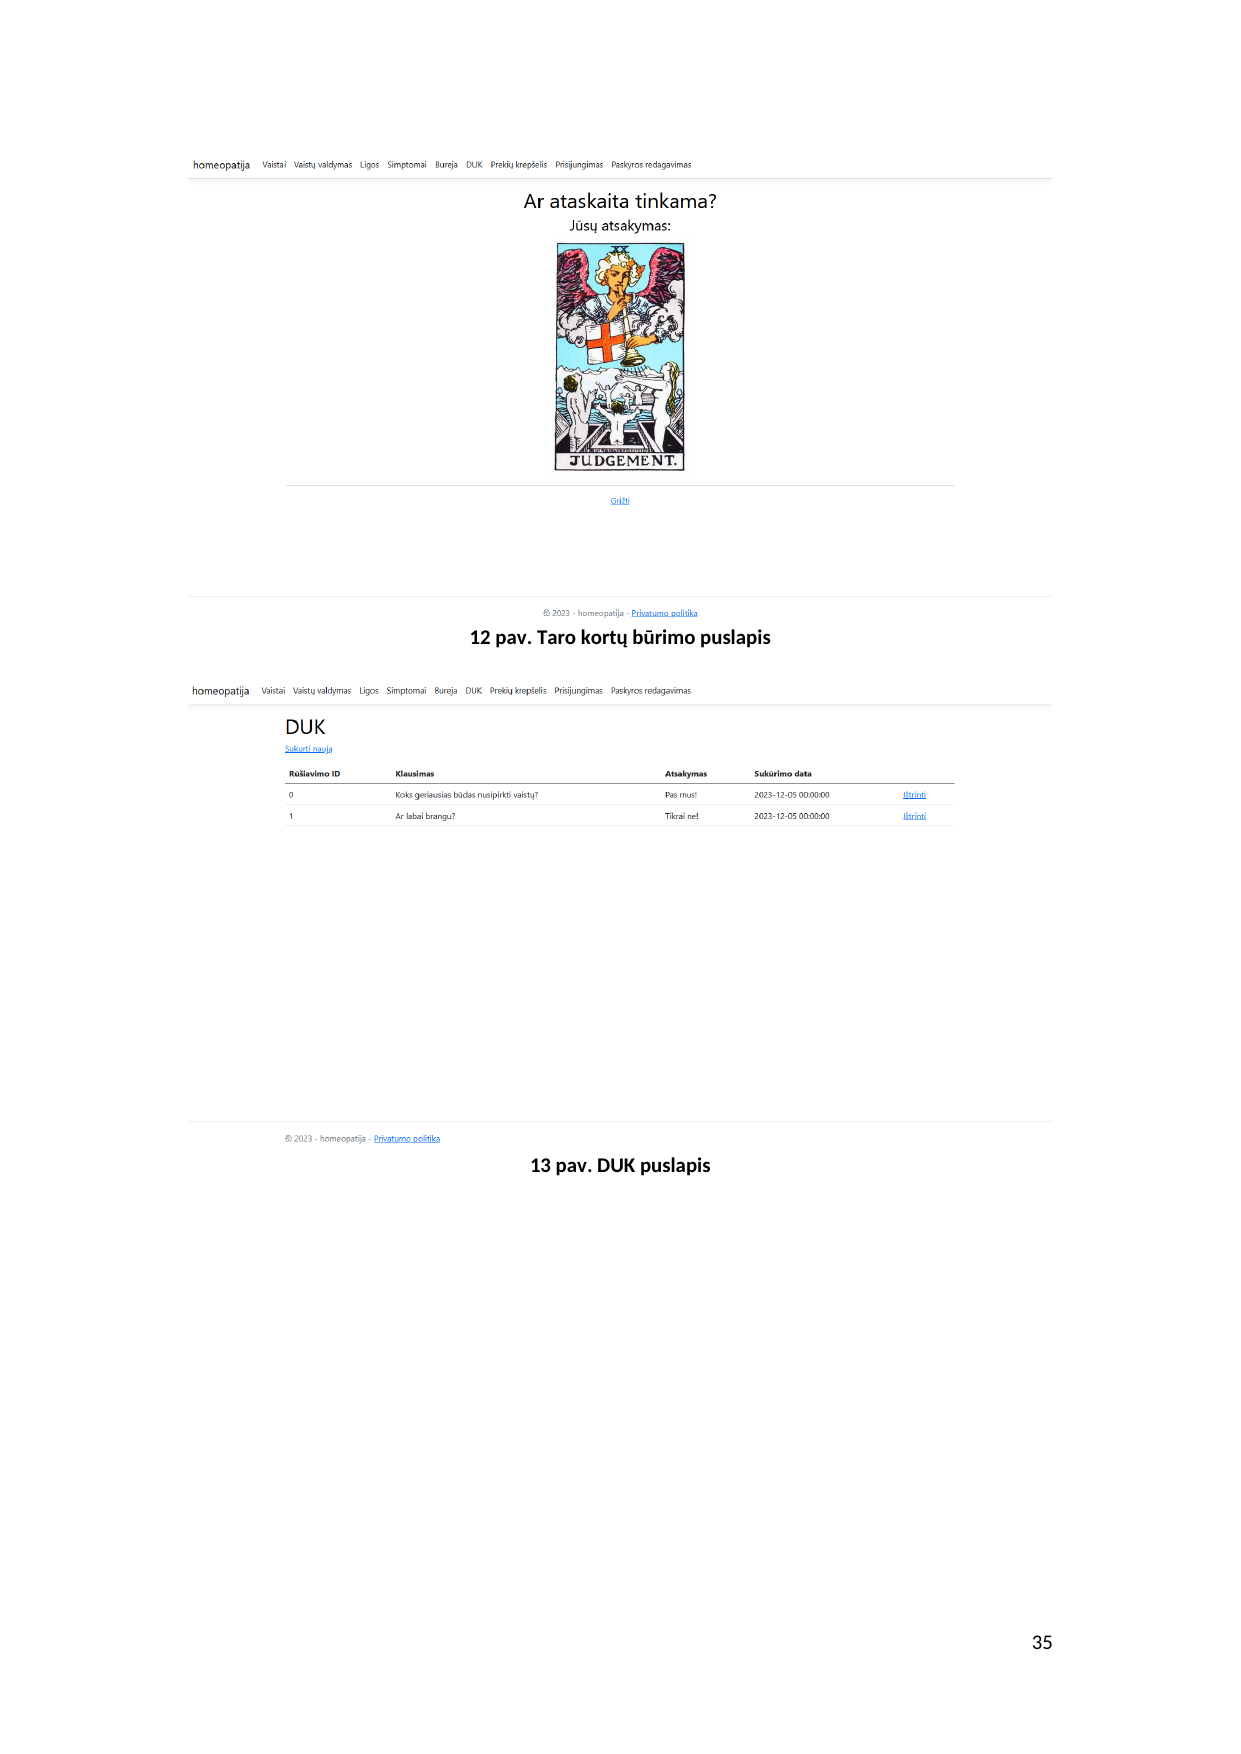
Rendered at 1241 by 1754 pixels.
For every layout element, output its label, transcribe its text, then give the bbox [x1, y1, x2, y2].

text 13 pav. DUK puslapis [187, 1153, 1053, 1178]
text 12 pav. Taro kortų būrimo puslapis [187, 625, 1053, 650]
picture [187, 150, 1053, 625]
picture [187, 675, 1053, 1153]
